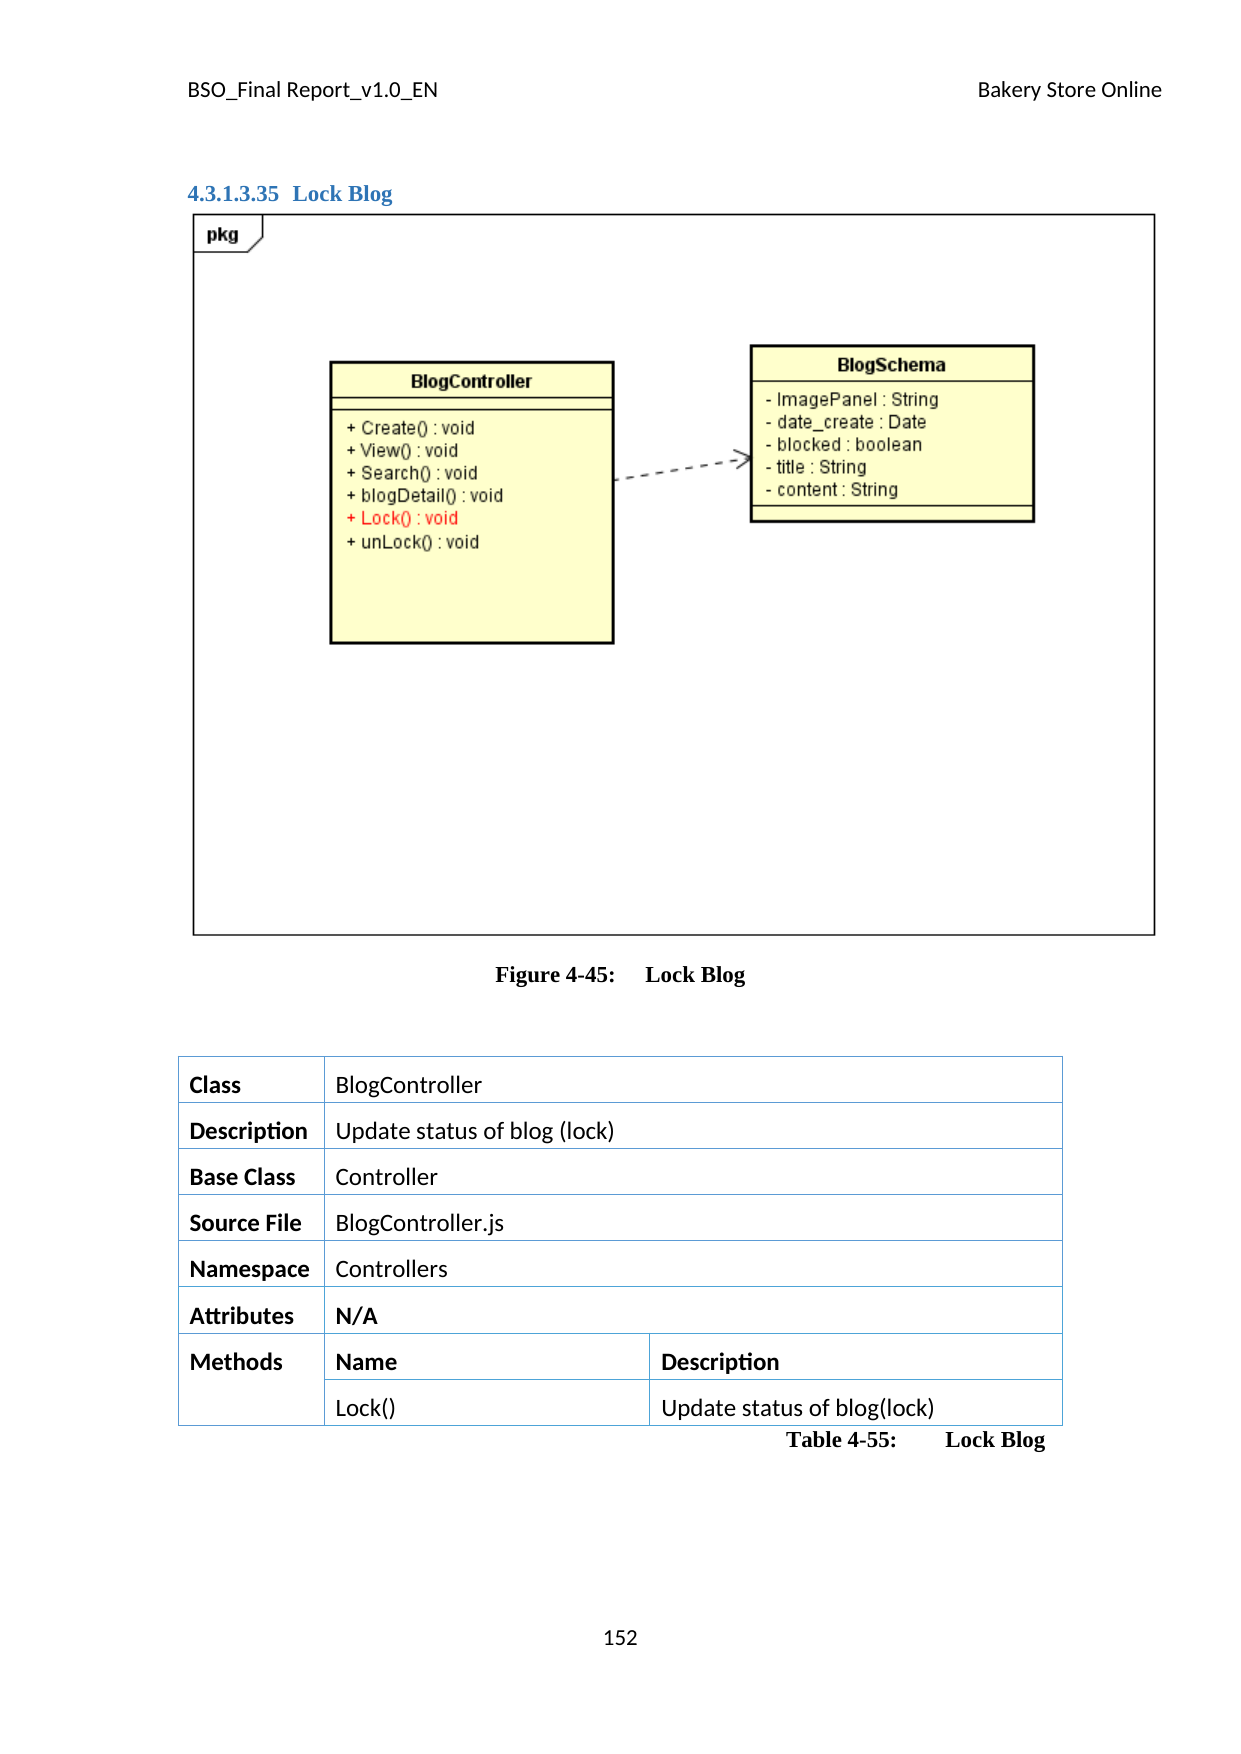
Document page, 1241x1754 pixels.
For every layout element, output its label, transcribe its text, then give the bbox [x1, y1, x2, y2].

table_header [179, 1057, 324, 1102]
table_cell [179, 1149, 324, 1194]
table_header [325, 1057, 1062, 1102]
text Lock Blog [187, 961, 1053, 987]
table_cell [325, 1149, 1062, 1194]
picture [187, 208, 1163, 942]
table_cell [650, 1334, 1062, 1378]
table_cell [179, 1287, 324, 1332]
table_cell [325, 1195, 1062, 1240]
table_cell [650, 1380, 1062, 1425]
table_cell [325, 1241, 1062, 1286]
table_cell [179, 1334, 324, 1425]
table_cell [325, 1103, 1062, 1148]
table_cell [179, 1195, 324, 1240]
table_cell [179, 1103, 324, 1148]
subtitle Lock Blog [187, 180, 1053, 206]
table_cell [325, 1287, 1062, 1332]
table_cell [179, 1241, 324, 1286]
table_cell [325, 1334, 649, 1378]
text Lock Blog [778, 1426, 1053, 1452]
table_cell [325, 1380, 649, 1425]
